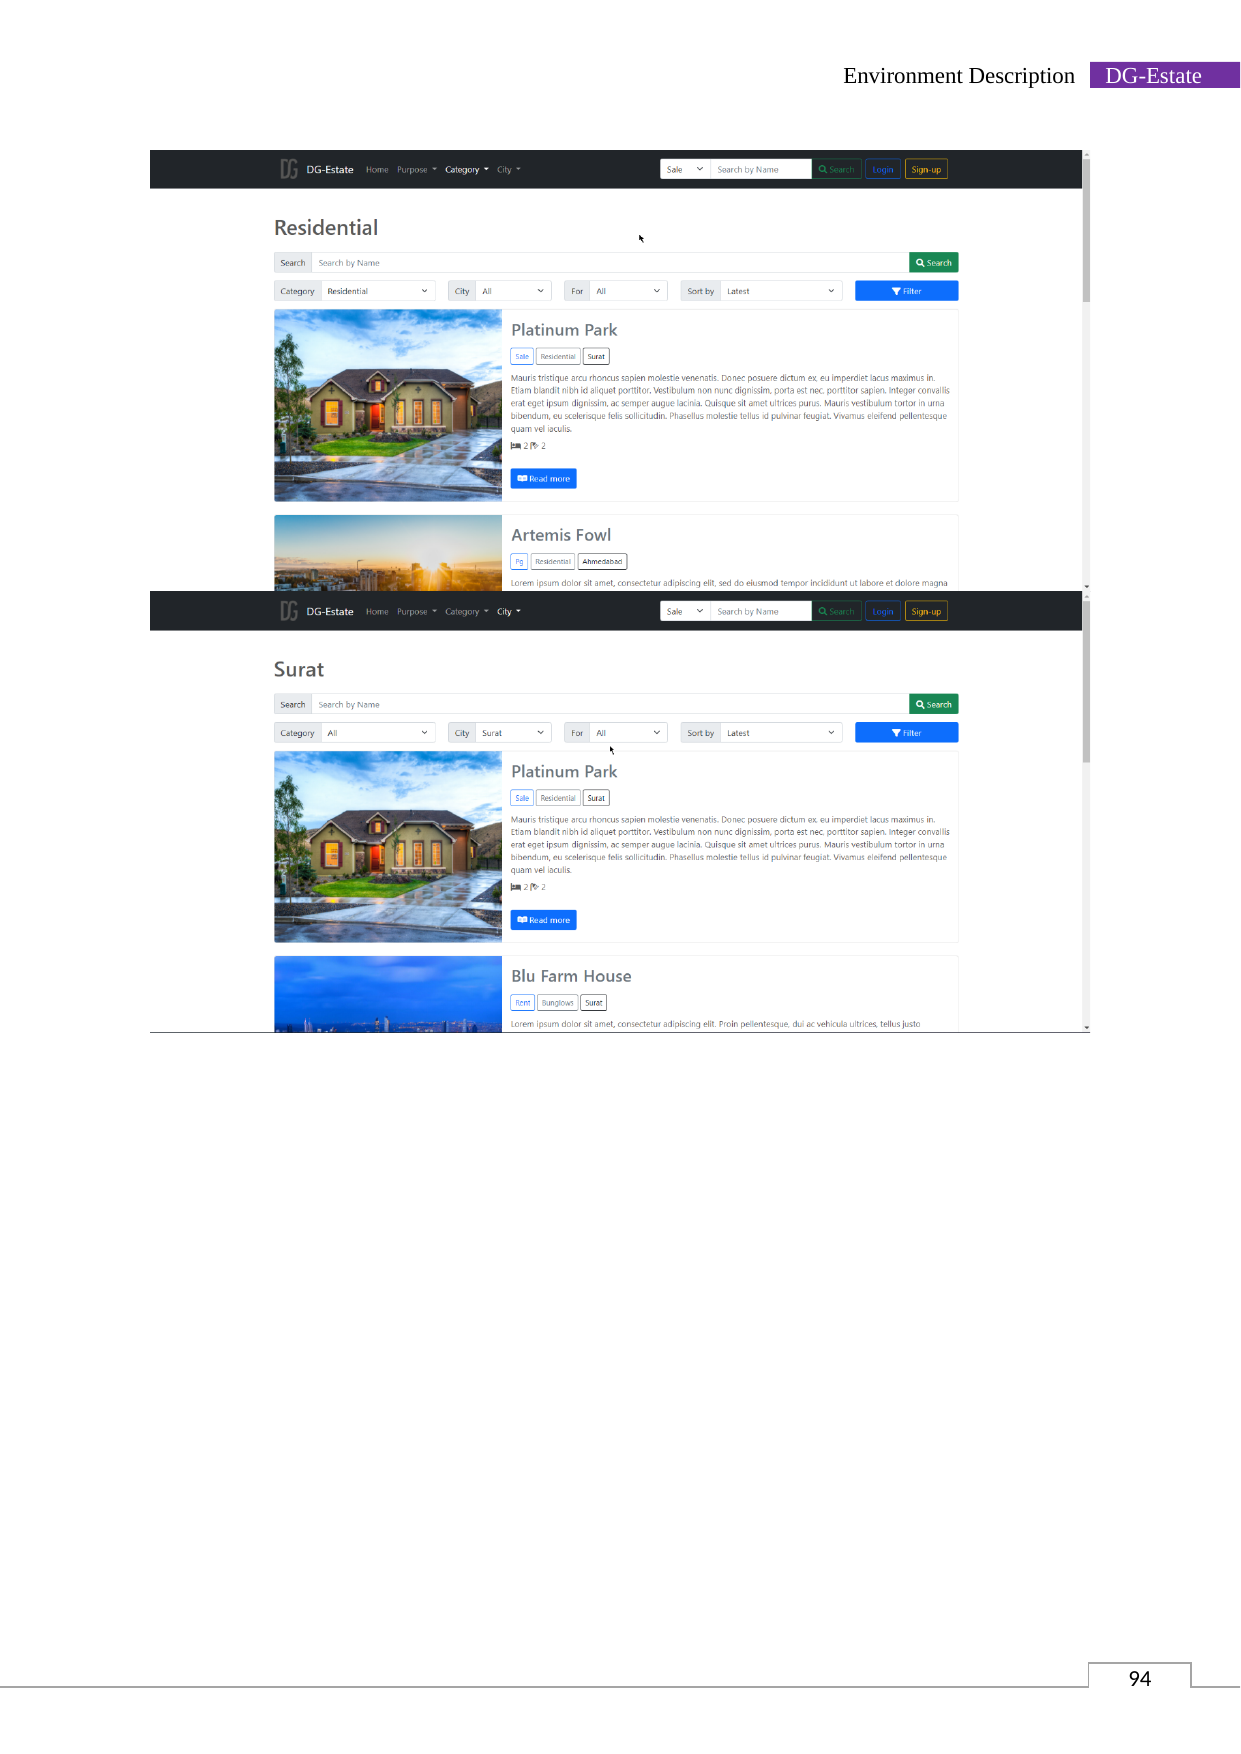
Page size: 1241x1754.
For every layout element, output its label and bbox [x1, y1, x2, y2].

picture [150, 150, 1091, 1033]
